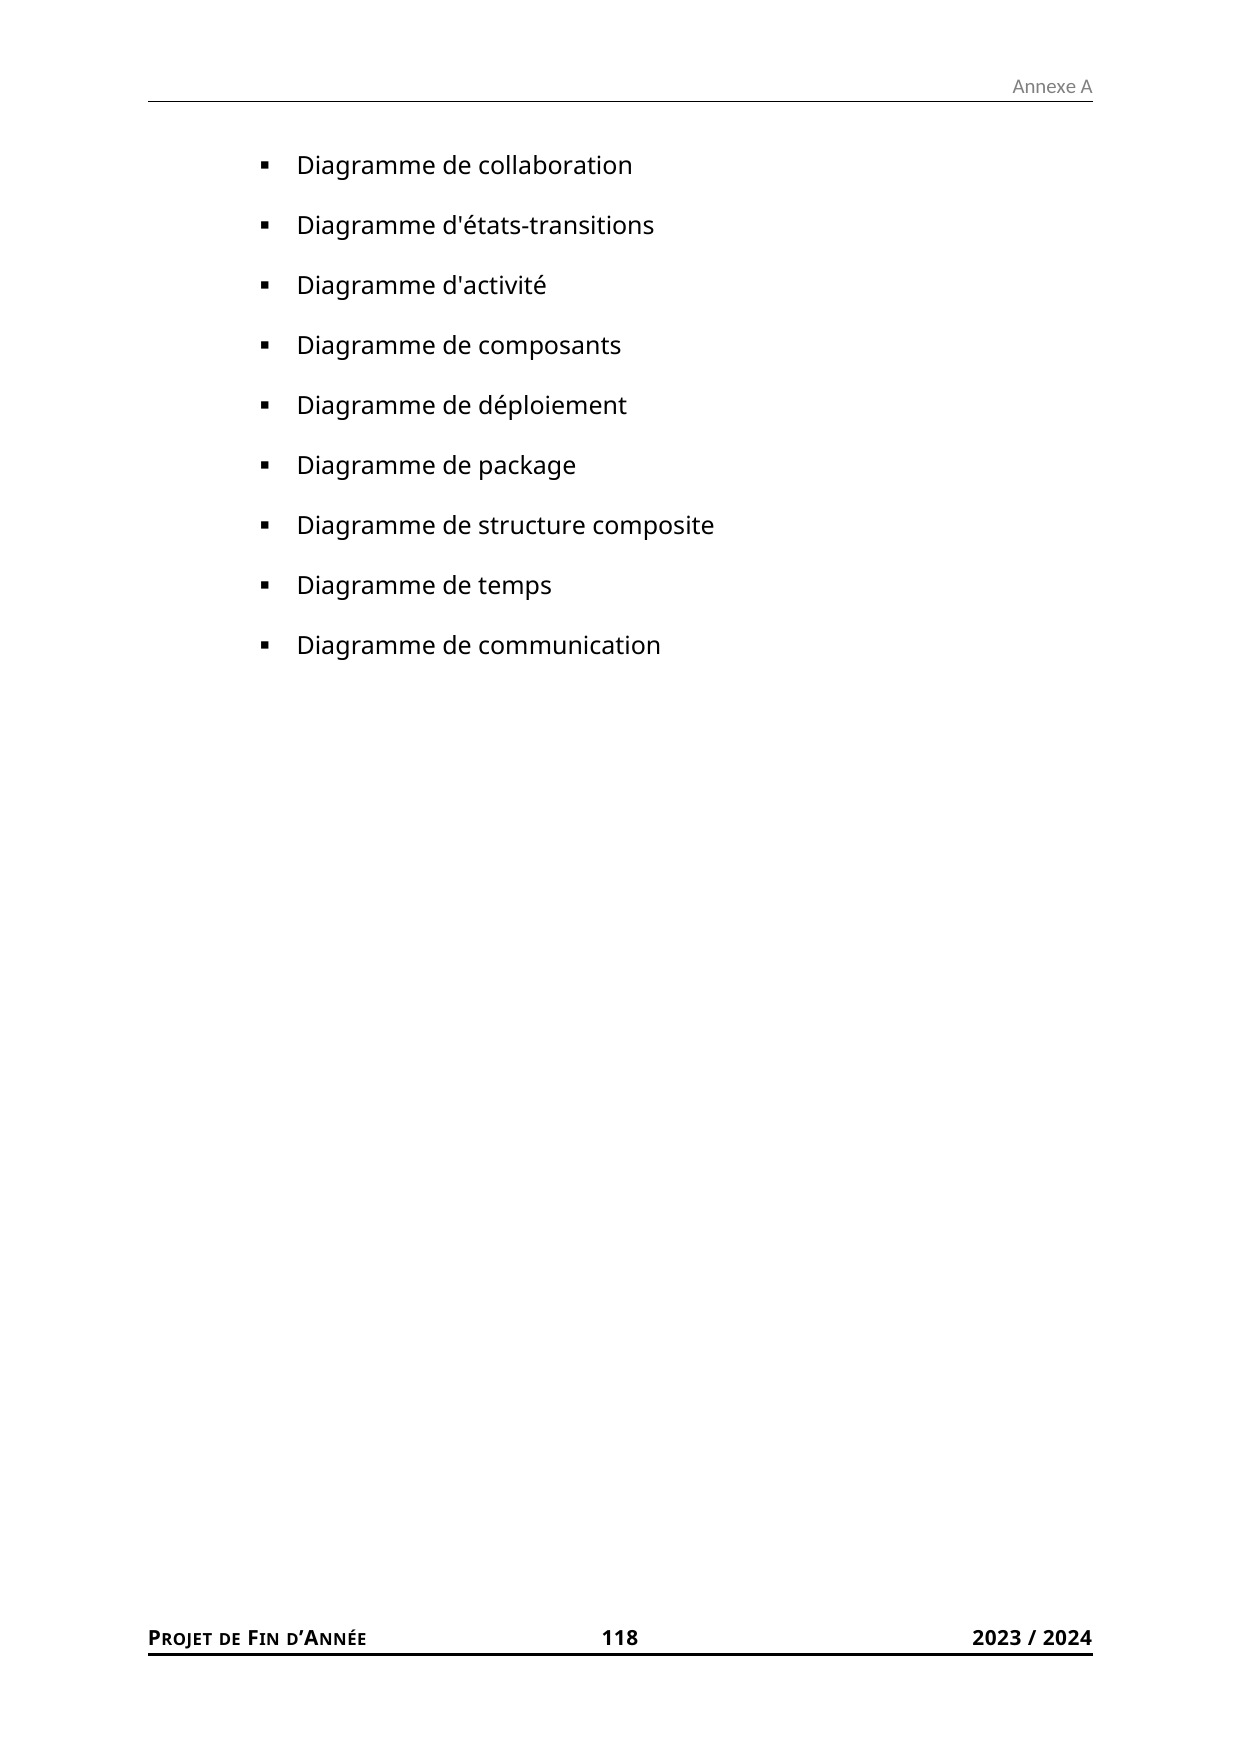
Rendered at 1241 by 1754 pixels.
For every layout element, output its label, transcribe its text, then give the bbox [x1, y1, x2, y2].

list Diagramme de communication [259, 628, 1093, 662]
list Diagramme de temps [259, 568, 1093, 602]
list Diagramme de composants [259, 328, 1093, 362]
list Diagramme de collaboration [259, 148, 1093, 182]
list Diagramme d'états-transitions [259, 208, 1093, 242]
list Diagramme de package [259, 448, 1093, 482]
list Diagramme d'activité [259, 268, 1093, 302]
list Diagramme de structure composite [259, 508, 1093, 542]
list Diagramme de déploiement [259, 388, 1093, 422]
